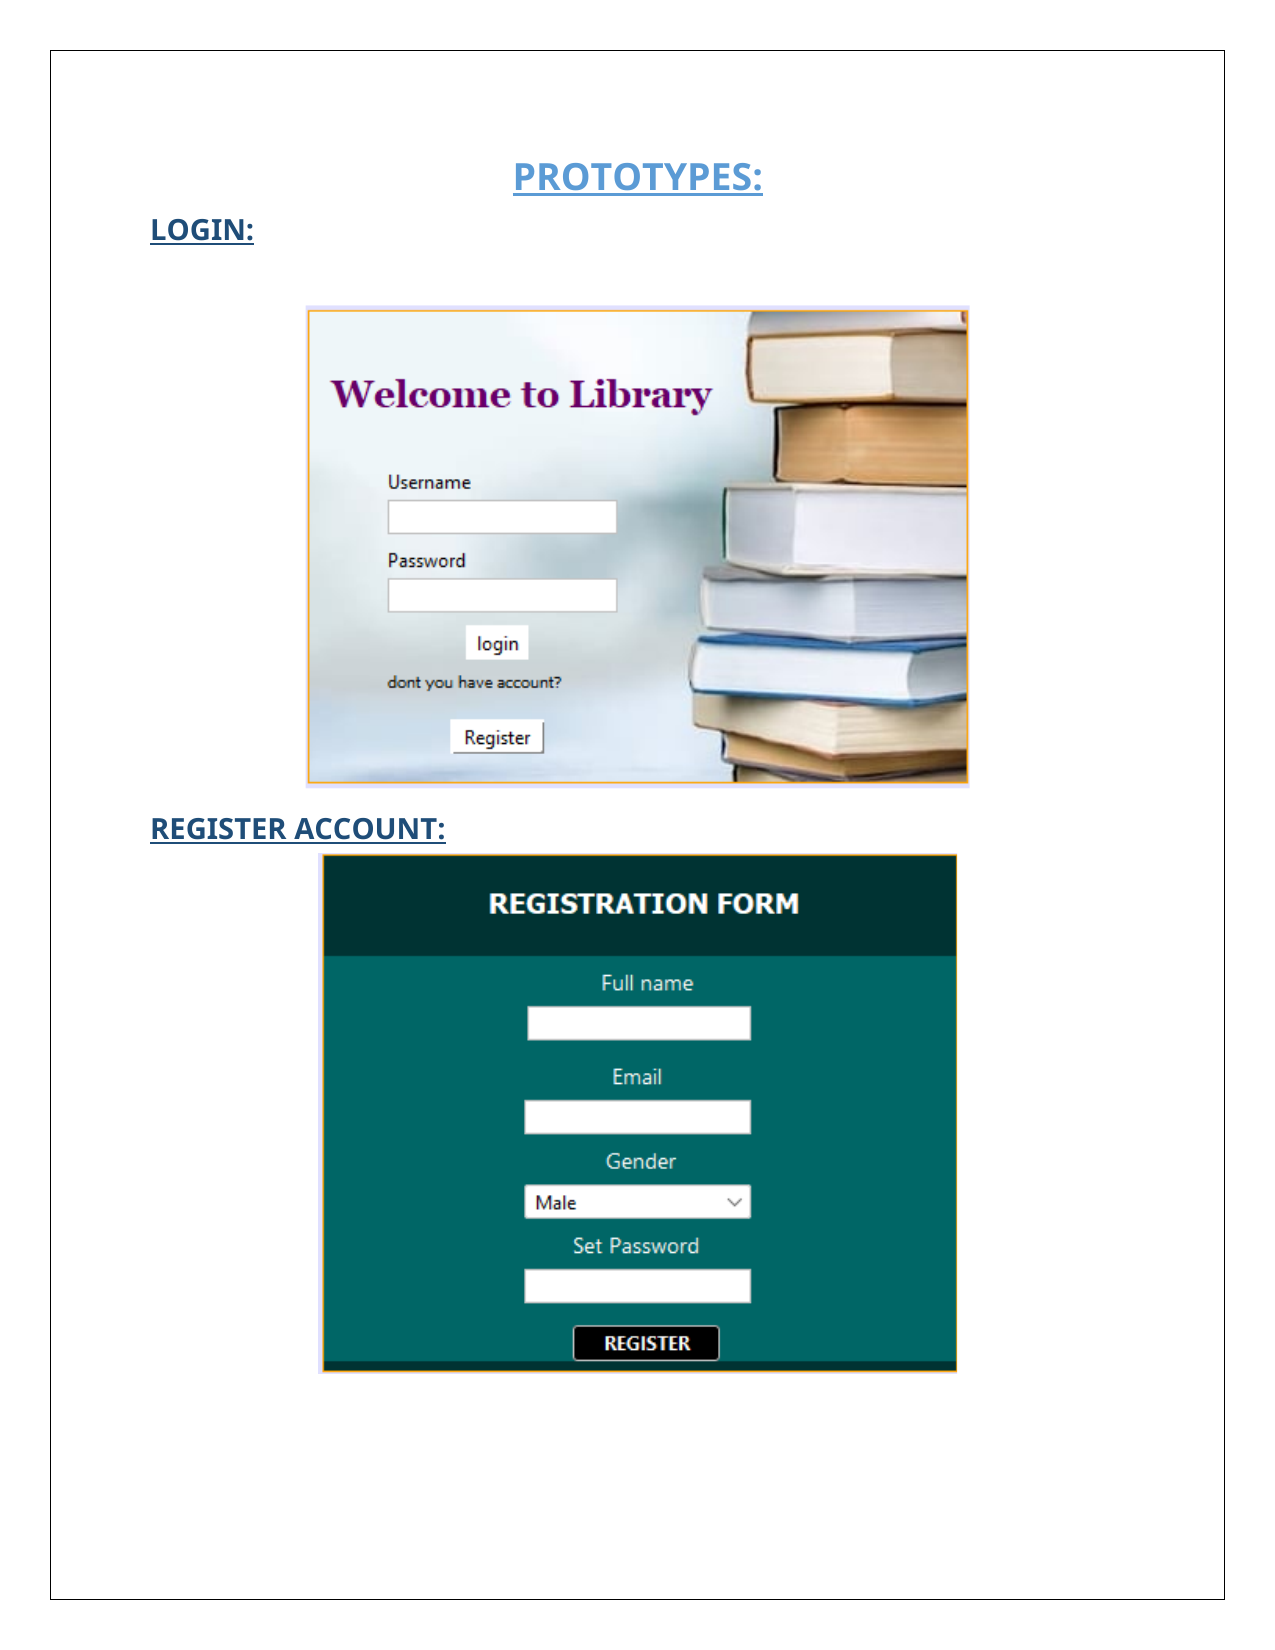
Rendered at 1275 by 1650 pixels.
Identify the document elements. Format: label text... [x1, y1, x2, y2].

subtitle REGISTER ACCOUNT: [150, 808, 1125, 848]
picture [318, 853, 958, 1374]
picture [305, 301, 970, 790]
subtitle LOGIN: [150, 209, 1125, 249]
subtitle PROTOTYPES: [150, 150, 1125, 201]
